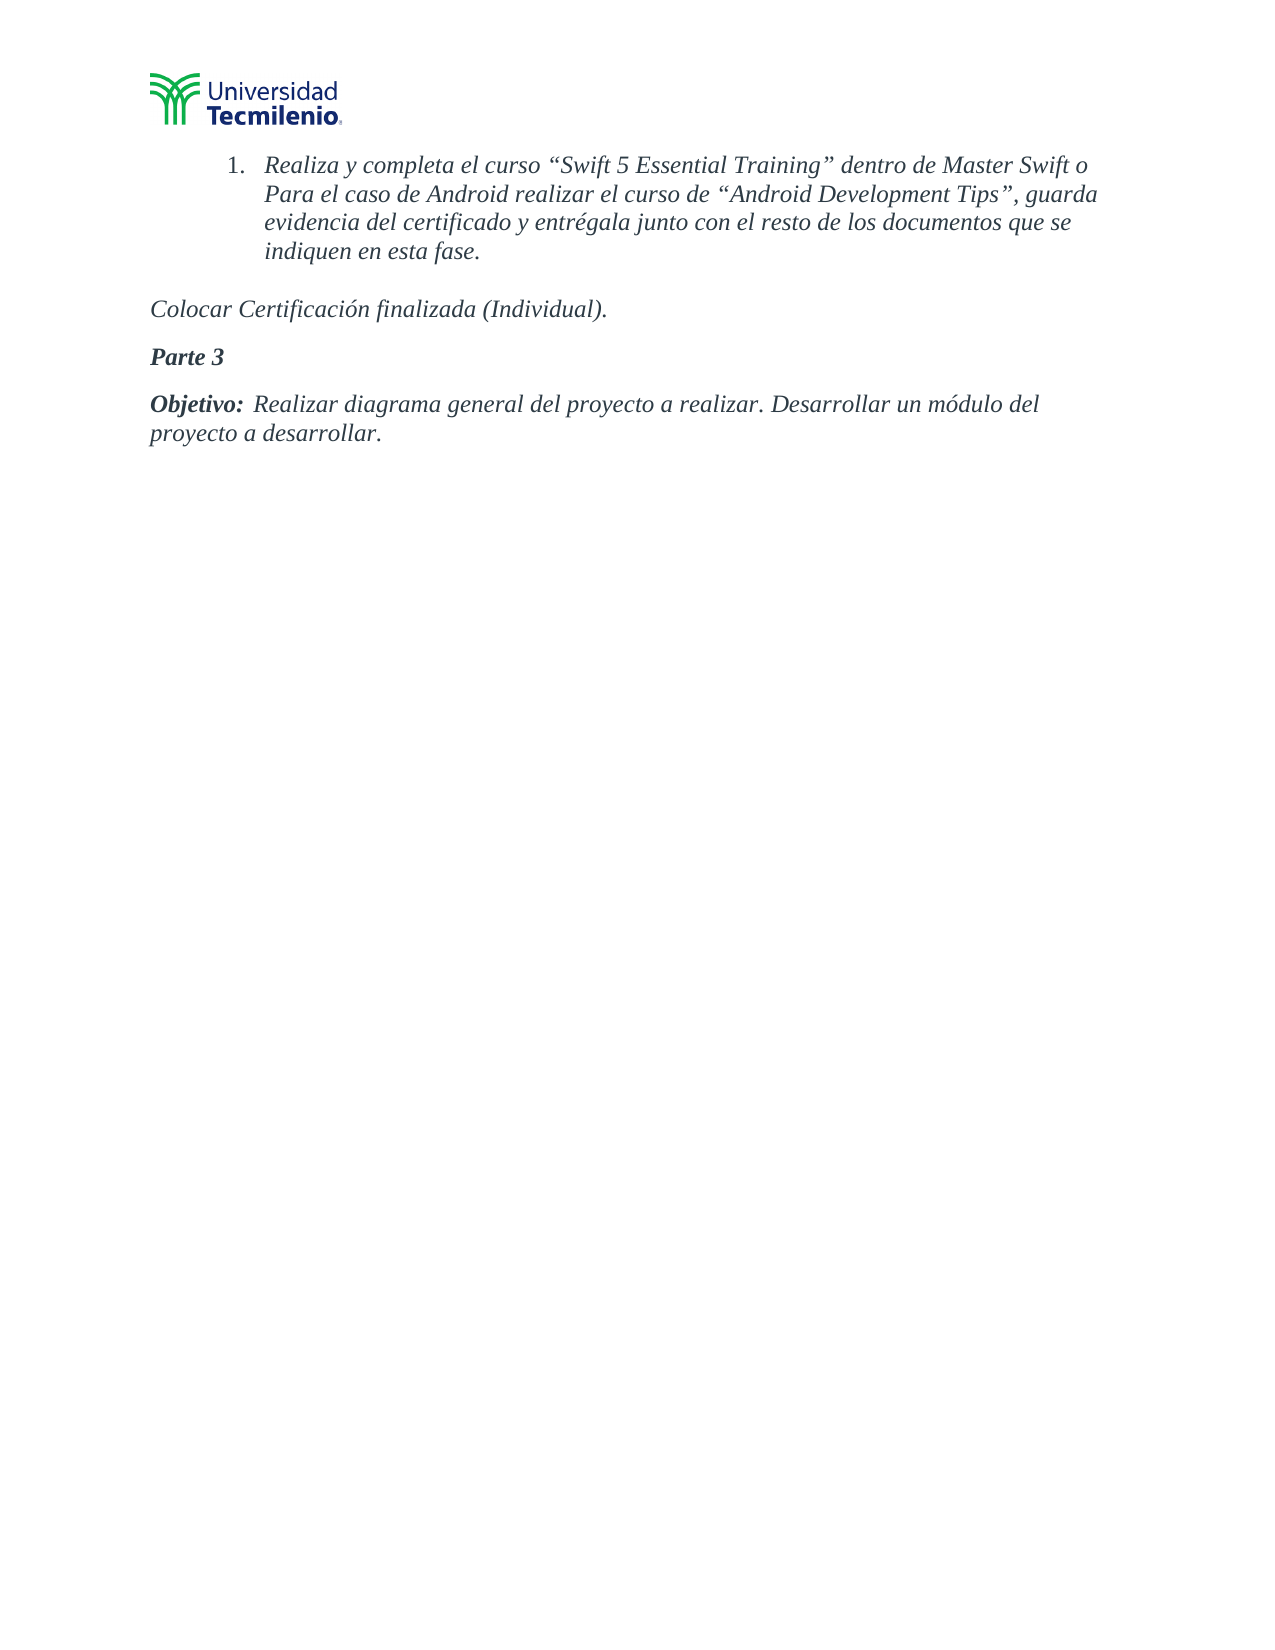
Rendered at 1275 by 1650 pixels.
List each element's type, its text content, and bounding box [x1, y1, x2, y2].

text Colocar Certificación finalizada (Individual). [150, 294, 1125, 323]
picture [150, 73, 343, 125]
text Parte 3 [150, 342, 1125, 370]
list Realiza y completa el curso “Swift 5 Essential Training” dentro de Master Swift o Para el caso de Android realizar el curso de “Android Development Tips”, guarda evidencia del certificado y entrégala junto con el resto de los documentos que se indiquen en esta fase. [227, 150, 1125, 265]
text Objetivo: Realizar diagrama general del proyecto a realizar. Desarrollar un módulo del proyecto a desarrollar. [150, 389, 1125, 447]
